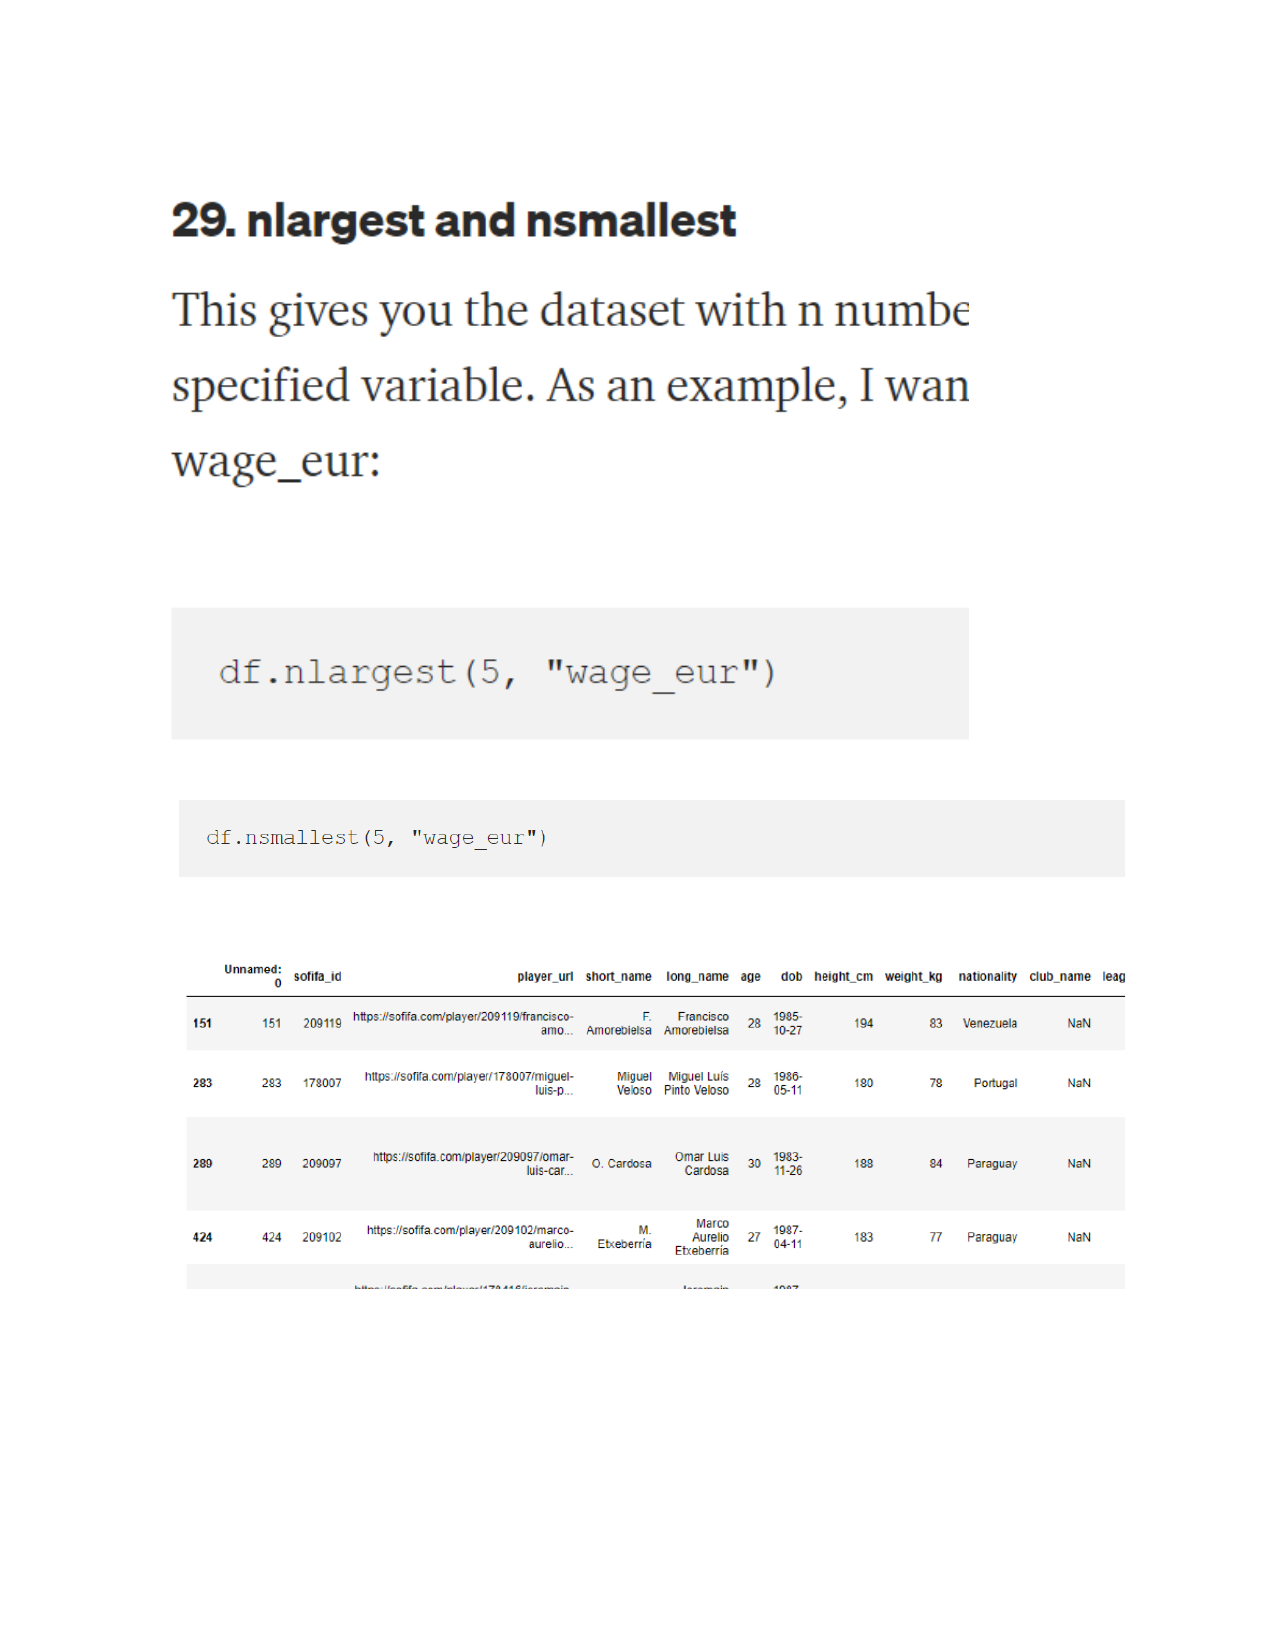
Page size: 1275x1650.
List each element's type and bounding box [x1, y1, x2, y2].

picture [150, 150, 969, 760]
picture [150, 778, 1125, 1289]
